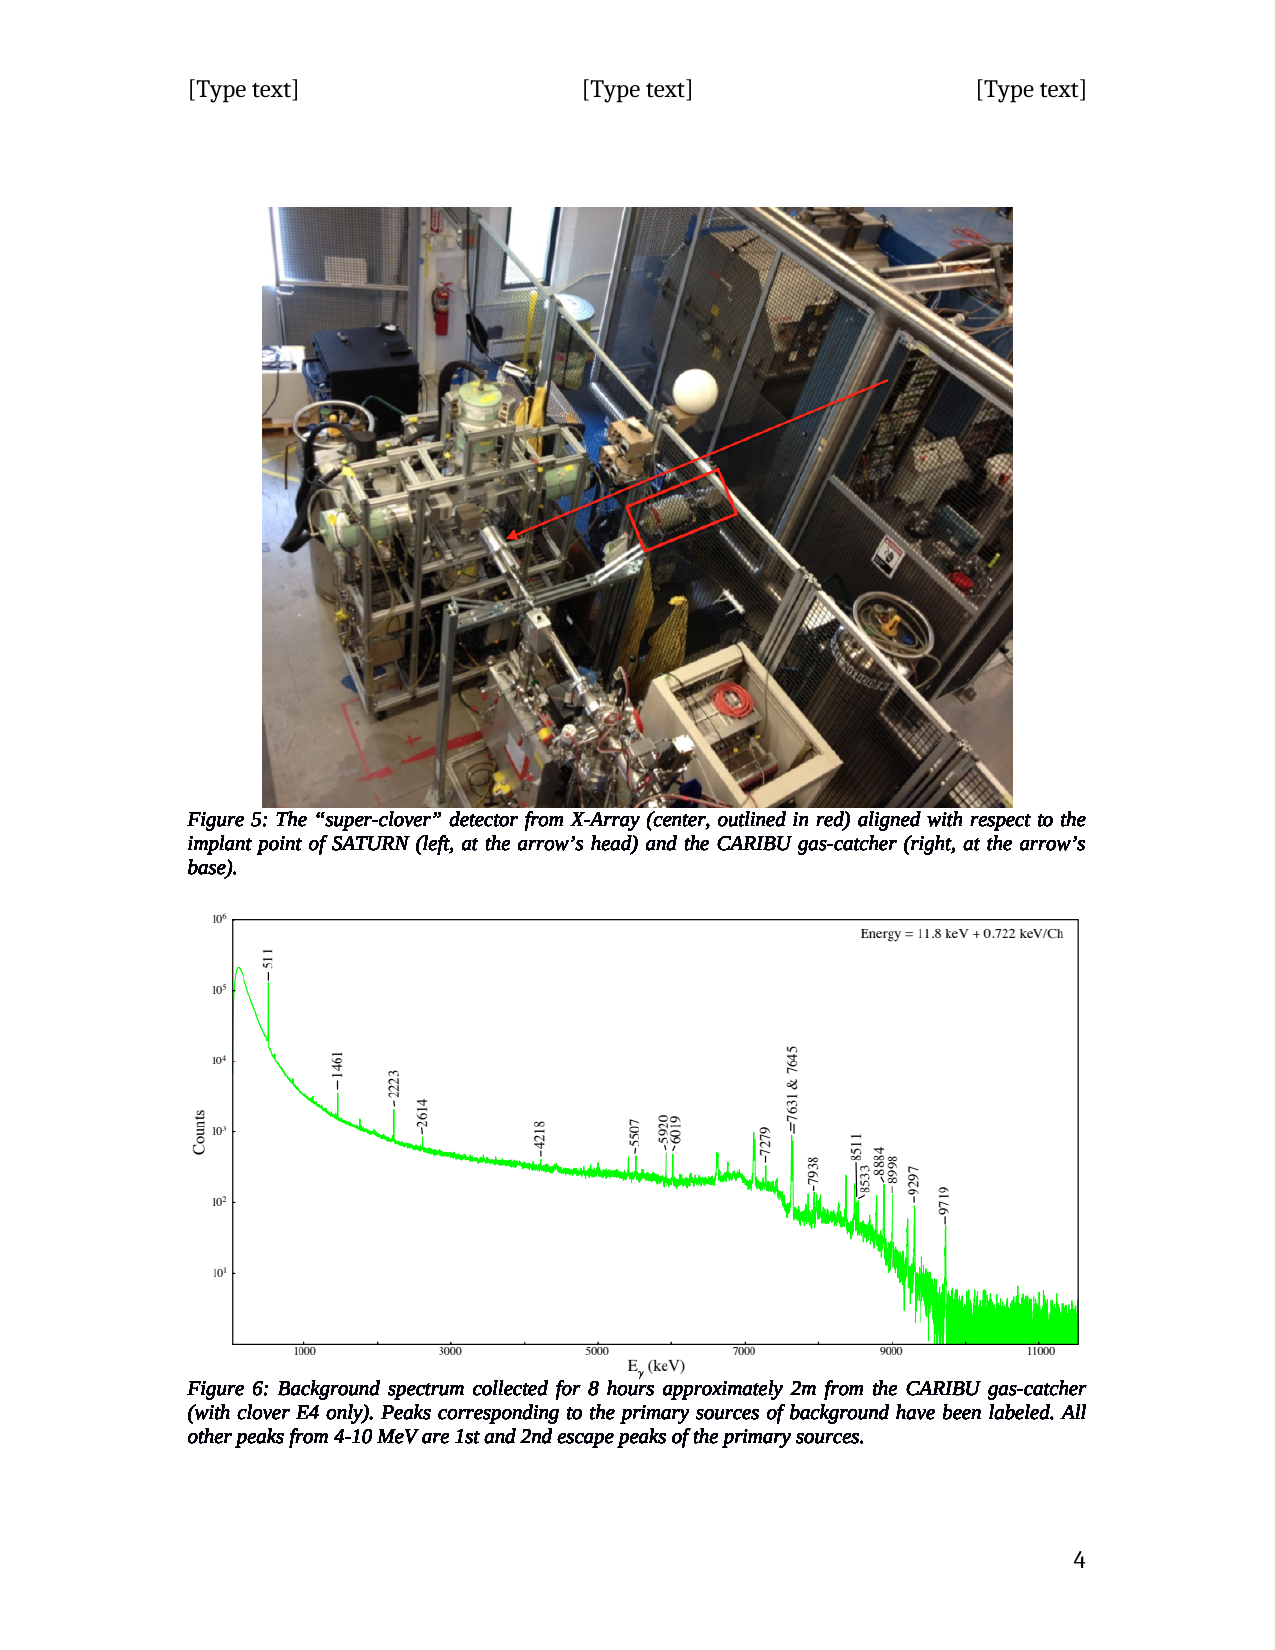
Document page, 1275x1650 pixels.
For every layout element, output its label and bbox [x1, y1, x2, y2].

picture [262, 207, 1013, 808]
